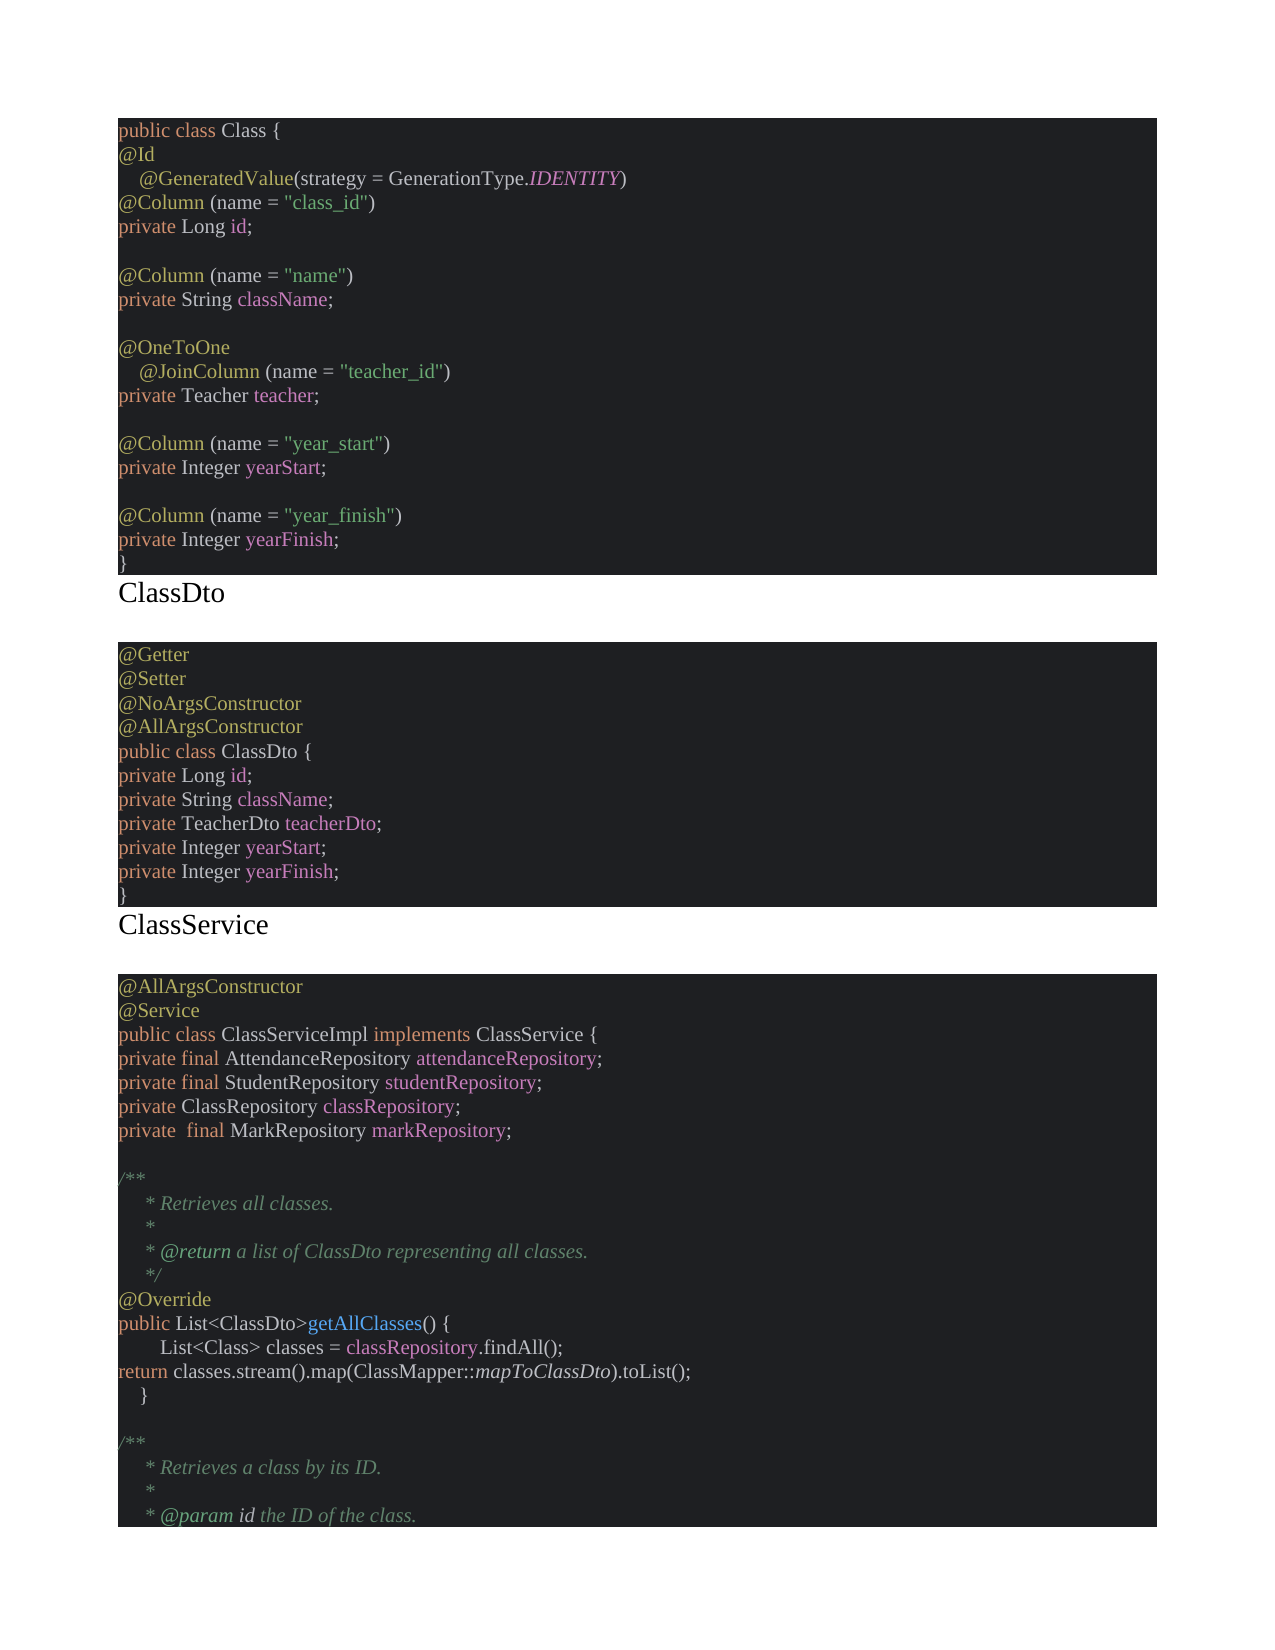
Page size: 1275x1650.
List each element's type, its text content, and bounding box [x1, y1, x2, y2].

text ClassService [118, 907, 1157, 941]
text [118, 974, 1157, 1527]
text ClassDto [118, 575, 1157, 609]
text @Getter @Setter @NoArgsConstructor @AllArgsConstructor public class ClassDto { private Long id; private String className; private TeacherDto teacherDto; private Integer yearStart; private Integer yearFinish; } [118, 642, 1157, 907]
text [118, 118, 1157, 575]
